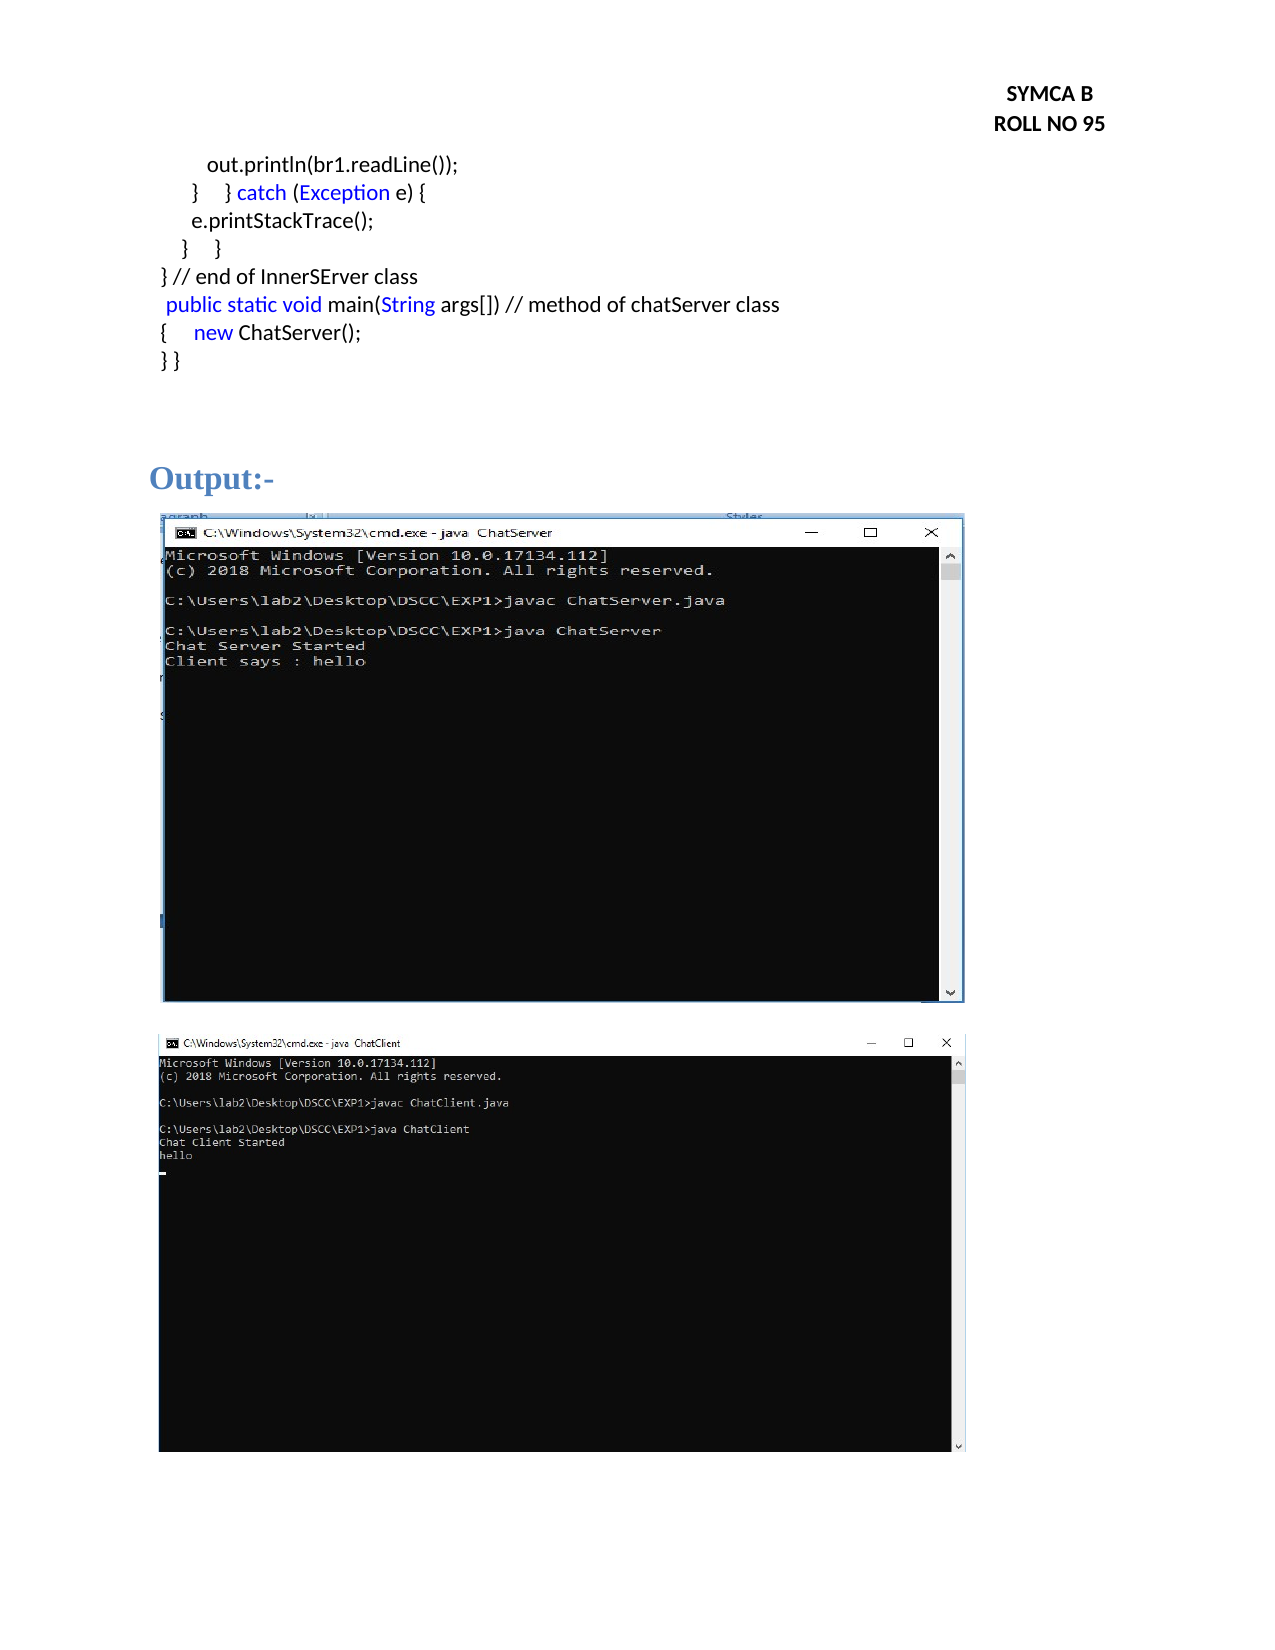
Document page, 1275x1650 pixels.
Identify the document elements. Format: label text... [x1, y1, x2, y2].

text e.printStackTrace(); [150, 206, 1268, 234]
text } } [150, 234, 1268, 262]
text out.println(br1.readLine()); [150, 150, 1268, 178]
text } } [150, 346, 1268, 374]
subtitle Output:- [148, 458, 1268, 497]
text } // end of InnerSErver class [150, 262, 1268, 290]
text } } catch (Exception e) { [150, 178, 1268, 206]
picture [160, 513, 965, 1003]
picture [158, 1034, 966, 1452]
text { new ChatServer(); [150, 318, 1268, 346]
text public static void main(String args[]) // method of chatServer class [150, 290, 1268, 318]
